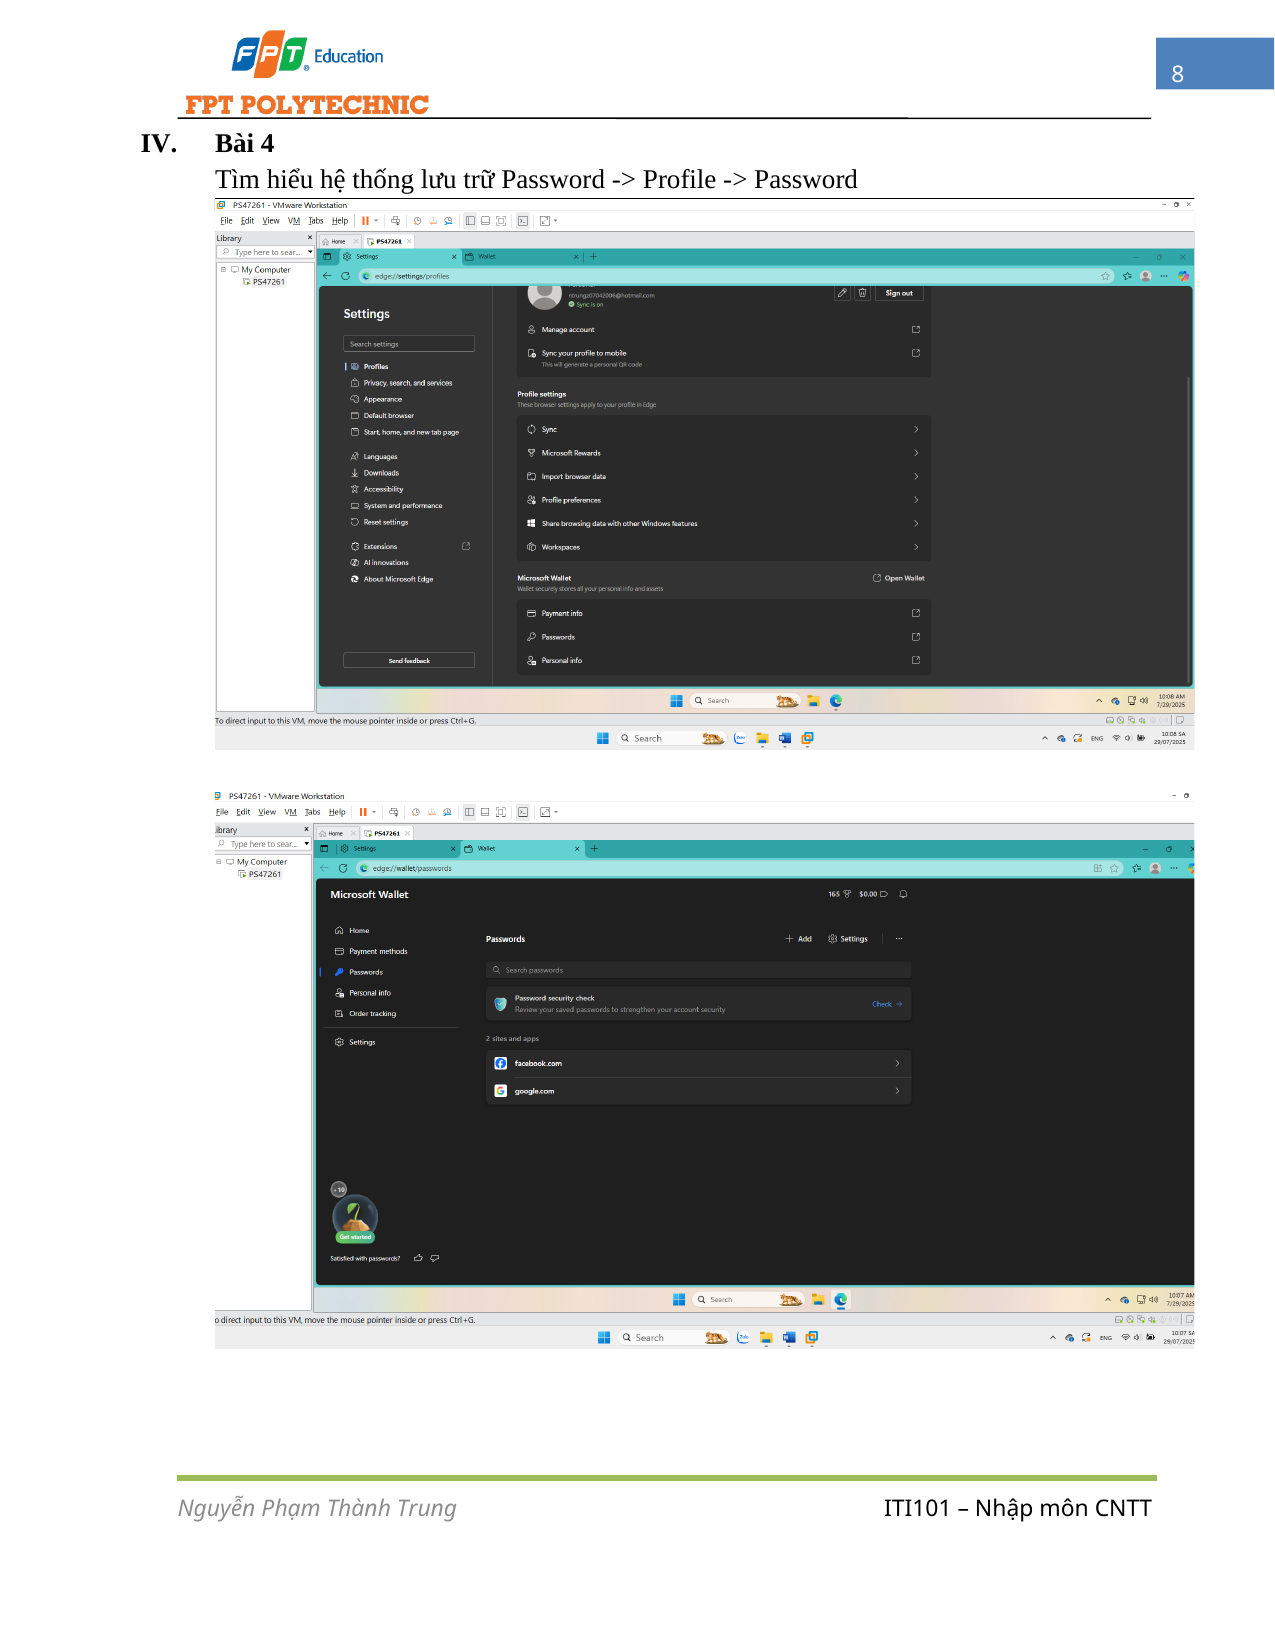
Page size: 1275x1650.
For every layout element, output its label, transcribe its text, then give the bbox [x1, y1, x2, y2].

picture [214, 790, 1195, 1349]
list Bài 4 [177, 127, 1157, 158]
picture [177, 22, 437, 122]
list Tìm hiểu hệ thống lưu trữ Password -> Profile -> Password [215, 163, 1157, 194]
picture [214, 198, 1195, 750]
